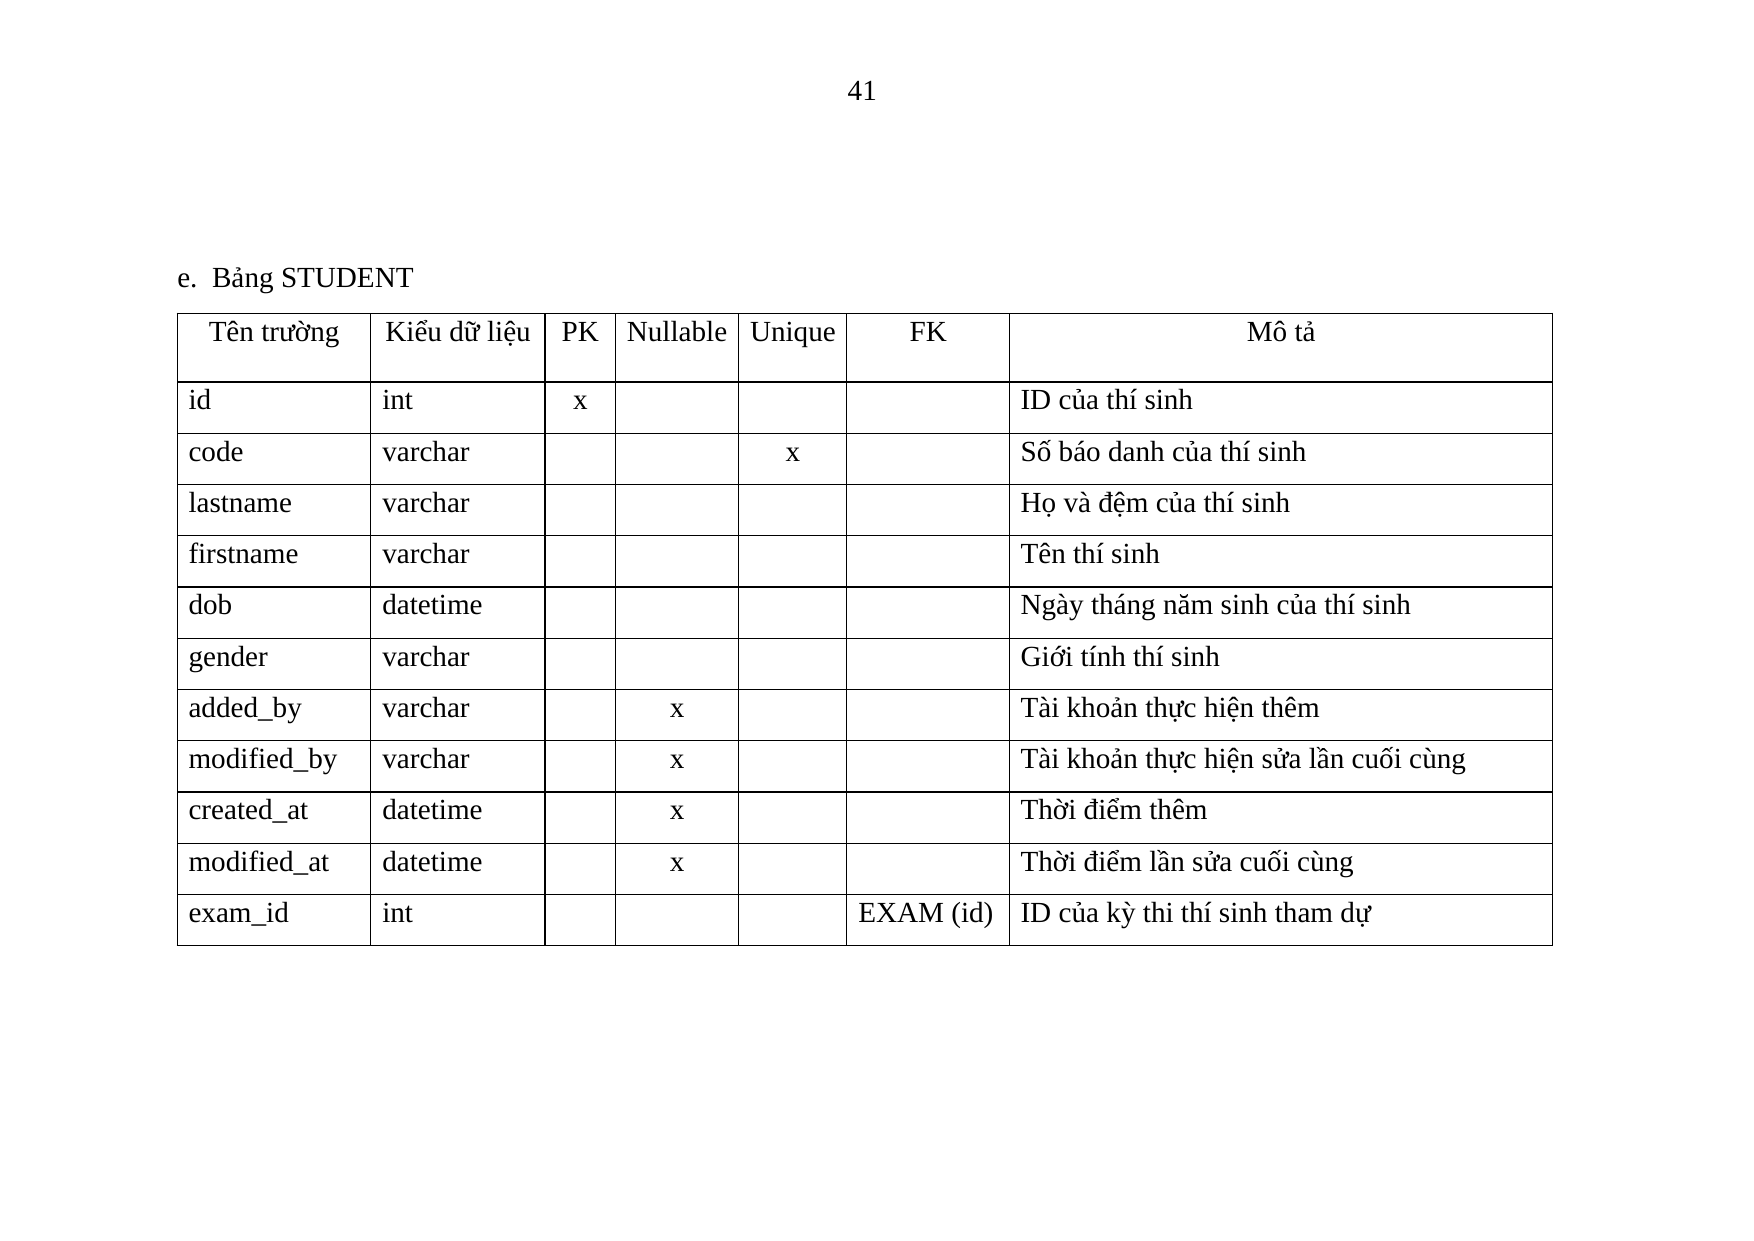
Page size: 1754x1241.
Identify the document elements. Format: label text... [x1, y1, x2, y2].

table_cell [847, 536, 1009, 586]
table_cell [847, 588, 1009, 638]
table_cell [739, 639, 846, 689]
table_cell [739, 844, 846, 894]
table_header Kiểu dữ liệu [371, 314, 544, 381]
table_cell [739, 588, 846, 638]
table_cell ID của thí sinh [1010, 383, 1552, 433]
table_cell varchar [371, 741, 544, 791]
table_cell varchar [371, 536, 544, 586]
table_cell created_at [178, 793, 370, 843]
table_cell varchar [371, 690, 544, 740]
table_cell [739, 741, 846, 791]
table_cell [546, 588, 615, 638]
table_cell ID của kỳ thi thí sinh tham dự [1010, 895, 1552, 945]
table_cell [616, 485, 738, 535]
table_cell Tài khoản thực hiện sửa lần cuối cùng [1010, 741, 1552, 791]
table_cell [847, 844, 1009, 894]
table_cell [616, 588, 738, 638]
table_cell Số báo danh của thí sinh [1010, 434, 1552, 484]
table_cell [546, 741, 615, 791]
table_cell varchar [371, 485, 544, 535]
table_cell Ngày tháng năm sinh của thí sinh [1010, 588, 1552, 638]
table_cell int [371, 895, 544, 945]
table_cell varchar [371, 434, 544, 484]
table_cell x [616, 844, 738, 894]
table_cell lastname [178, 485, 370, 535]
table_cell dob [178, 588, 370, 638]
table_cell [616, 383, 738, 433]
table_header FK [847, 314, 1009, 381]
table_cell x [546, 383, 615, 433]
table_cell [546, 690, 615, 740]
table_cell [847, 383, 1009, 433]
table_cell [616, 639, 738, 689]
table_cell datetime [371, 793, 544, 843]
table_cell [546, 485, 615, 535]
table_cell [739, 793, 846, 843]
table_header Tên trường [178, 314, 370, 381]
table_cell id [178, 383, 370, 433]
table_cell [739, 895, 846, 945]
table_cell [546, 844, 615, 894]
table_cell Thời điểm lần sửa cuối cùng [1010, 844, 1552, 894]
table_cell firstname [178, 536, 370, 586]
table_cell [546, 434, 615, 484]
table_cell [616, 536, 738, 586]
table_cell x [616, 793, 738, 843]
table_cell x [739, 434, 846, 484]
table_cell [739, 690, 846, 740]
table_cell [546, 895, 615, 945]
table_cell added_by [178, 690, 370, 740]
table_cell [616, 434, 738, 484]
table_cell code [178, 434, 370, 484]
table_cell Giới tính thí sinh [1010, 639, 1552, 689]
table_cell x [616, 690, 738, 740]
table_cell [847, 434, 1009, 484]
table_cell Thời điểm thêm [1010, 793, 1552, 843]
table_cell Tên thí sinh [1010, 536, 1552, 586]
table_cell Họ và đệm của thí sinh [1010, 485, 1552, 535]
table_cell exam_id [178, 895, 370, 945]
table_cell [847, 741, 1009, 791]
table_header Unique [739, 314, 846, 381]
table_cell [847, 639, 1009, 689]
table_cell [546, 793, 615, 843]
table_cell x [616, 741, 738, 791]
table_cell int [371, 383, 544, 433]
table_cell modified_at [178, 844, 370, 894]
table_cell Tài khoản thực hiện thêm [1010, 690, 1552, 740]
table_cell [847, 485, 1009, 535]
table_cell [616, 895, 738, 945]
table_cell [739, 383, 846, 433]
table_cell datetime [371, 844, 544, 894]
table_cell [739, 536, 846, 586]
table_cell gender [178, 639, 370, 689]
table_cell varchar [371, 639, 544, 689]
table_cell [739, 485, 846, 535]
table_cell [546, 639, 615, 689]
table_header PK [546, 314, 615, 381]
table_cell [546, 536, 615, 586]
table_cell modified_by [178, 741, 370, 791]
table_header Mô tả [1010, 314, 1552, 381]
text e. Bảng STUDENT [177, 260, 1547, 293]
table_header Nullable [616, 314, 738, 381]
table_cell [847, 690, 1009, 740]
table_cell [847, 793, 1009, 843]
table_cell datetime [371, 588, 544, 638]
table_cell EXAM (id) [847, 895, 1009, 945]
